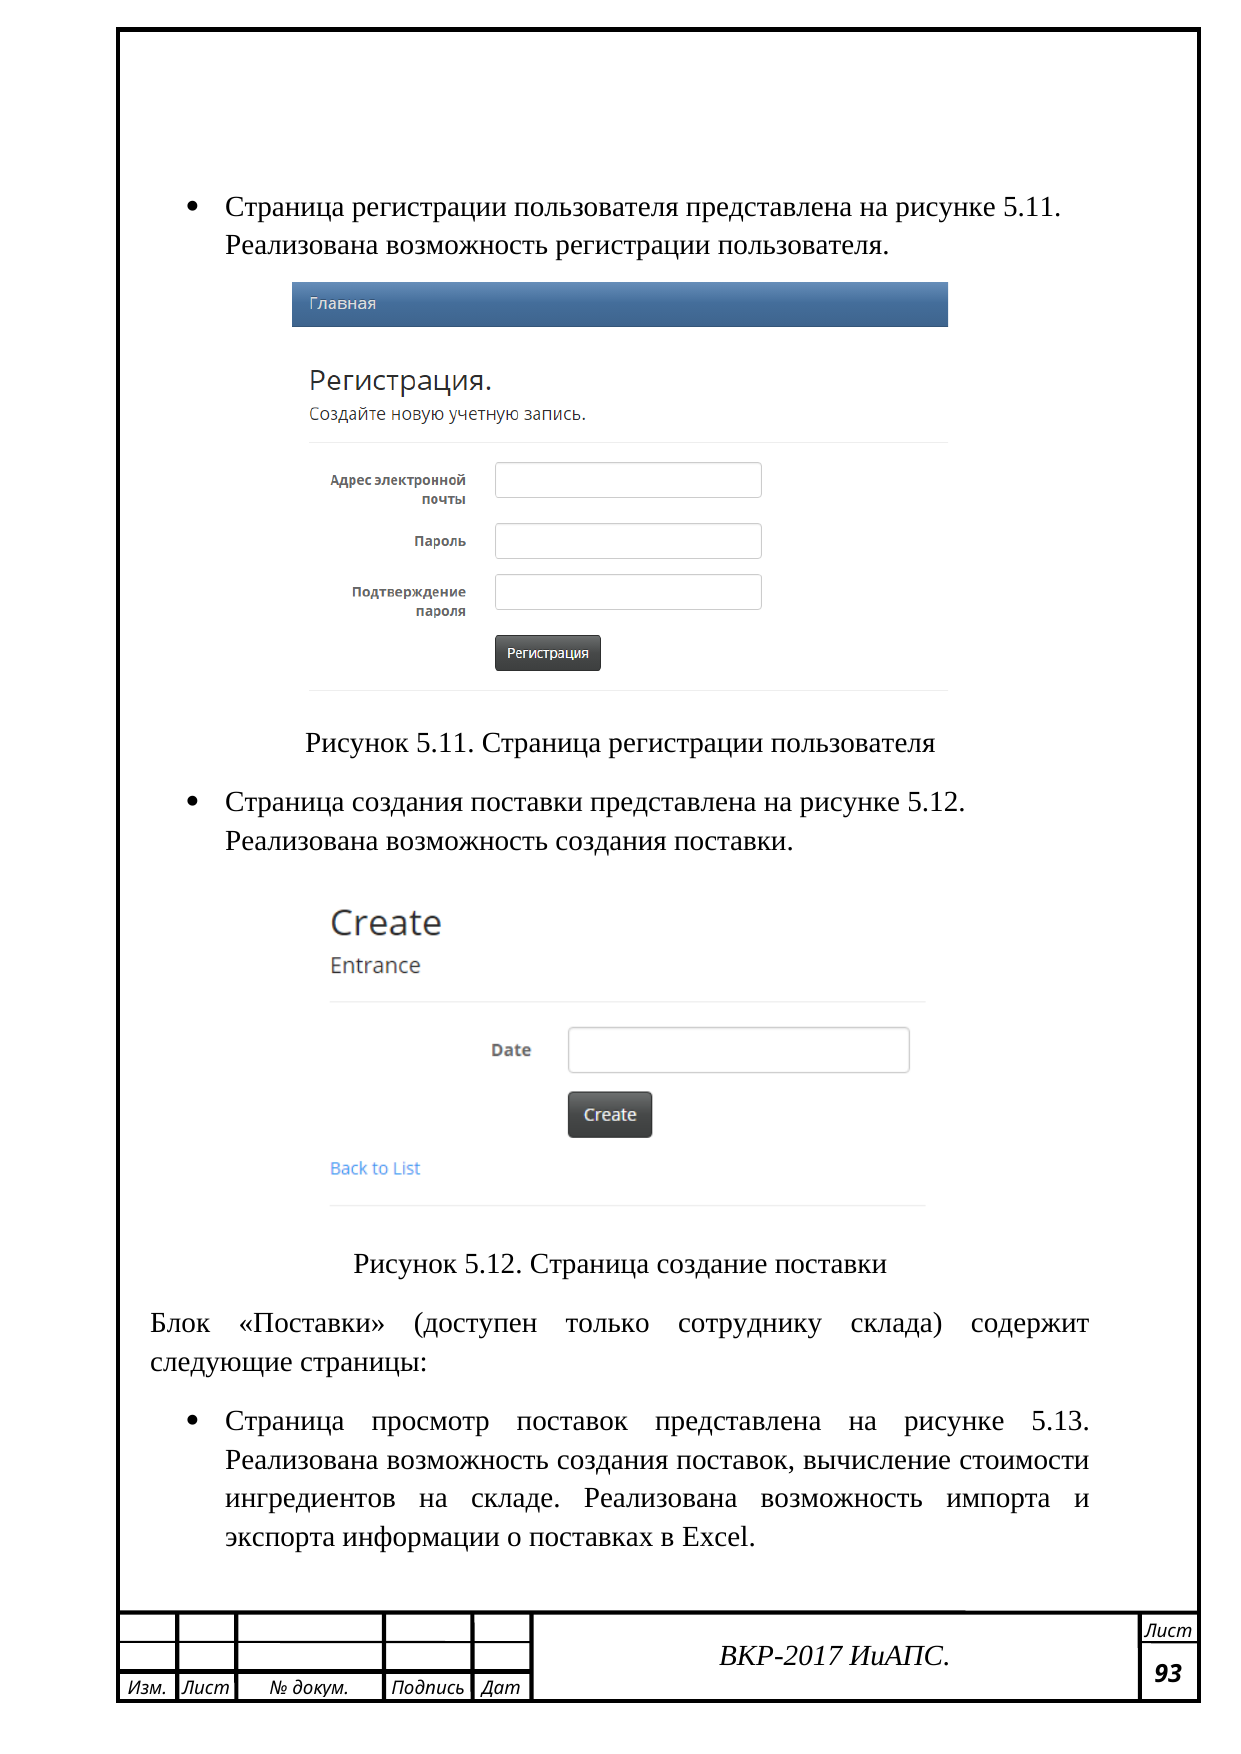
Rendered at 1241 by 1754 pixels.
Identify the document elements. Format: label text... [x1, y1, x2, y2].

list Страница создания поставки представлена на рисунке 5.12. Реализована возможность создания поставки. [187, 784, 1090, 857]
text Блок «Поставки» (доступен только сотруднику склада) содержит следующие страницы: [150, 1305, 1090, 1377]
picture [292, 282, 949, 701]
picture [314, 878, 926, 1221]
list Страница просмотр поставок представлена на рисунке 5.13. Реализована возможность создания поставок, вычисление стоимости ингредиентов на складе. Реализована возможность импорта и экспорта информации о поставках в Excel. [187, 1403, 1090, 1553]
list Страница регистрации пользователя представлена на рисунке 5.11. Реализована возможность регистрации пользователя. [187, 189, 1090, 261]
text Рисунок 5.11. Страница регистрации пользователя [150, 725, 1090, 759]
text Рисунок 5.12. Страница создание поставки [150, 1246, 1090, 1279]
